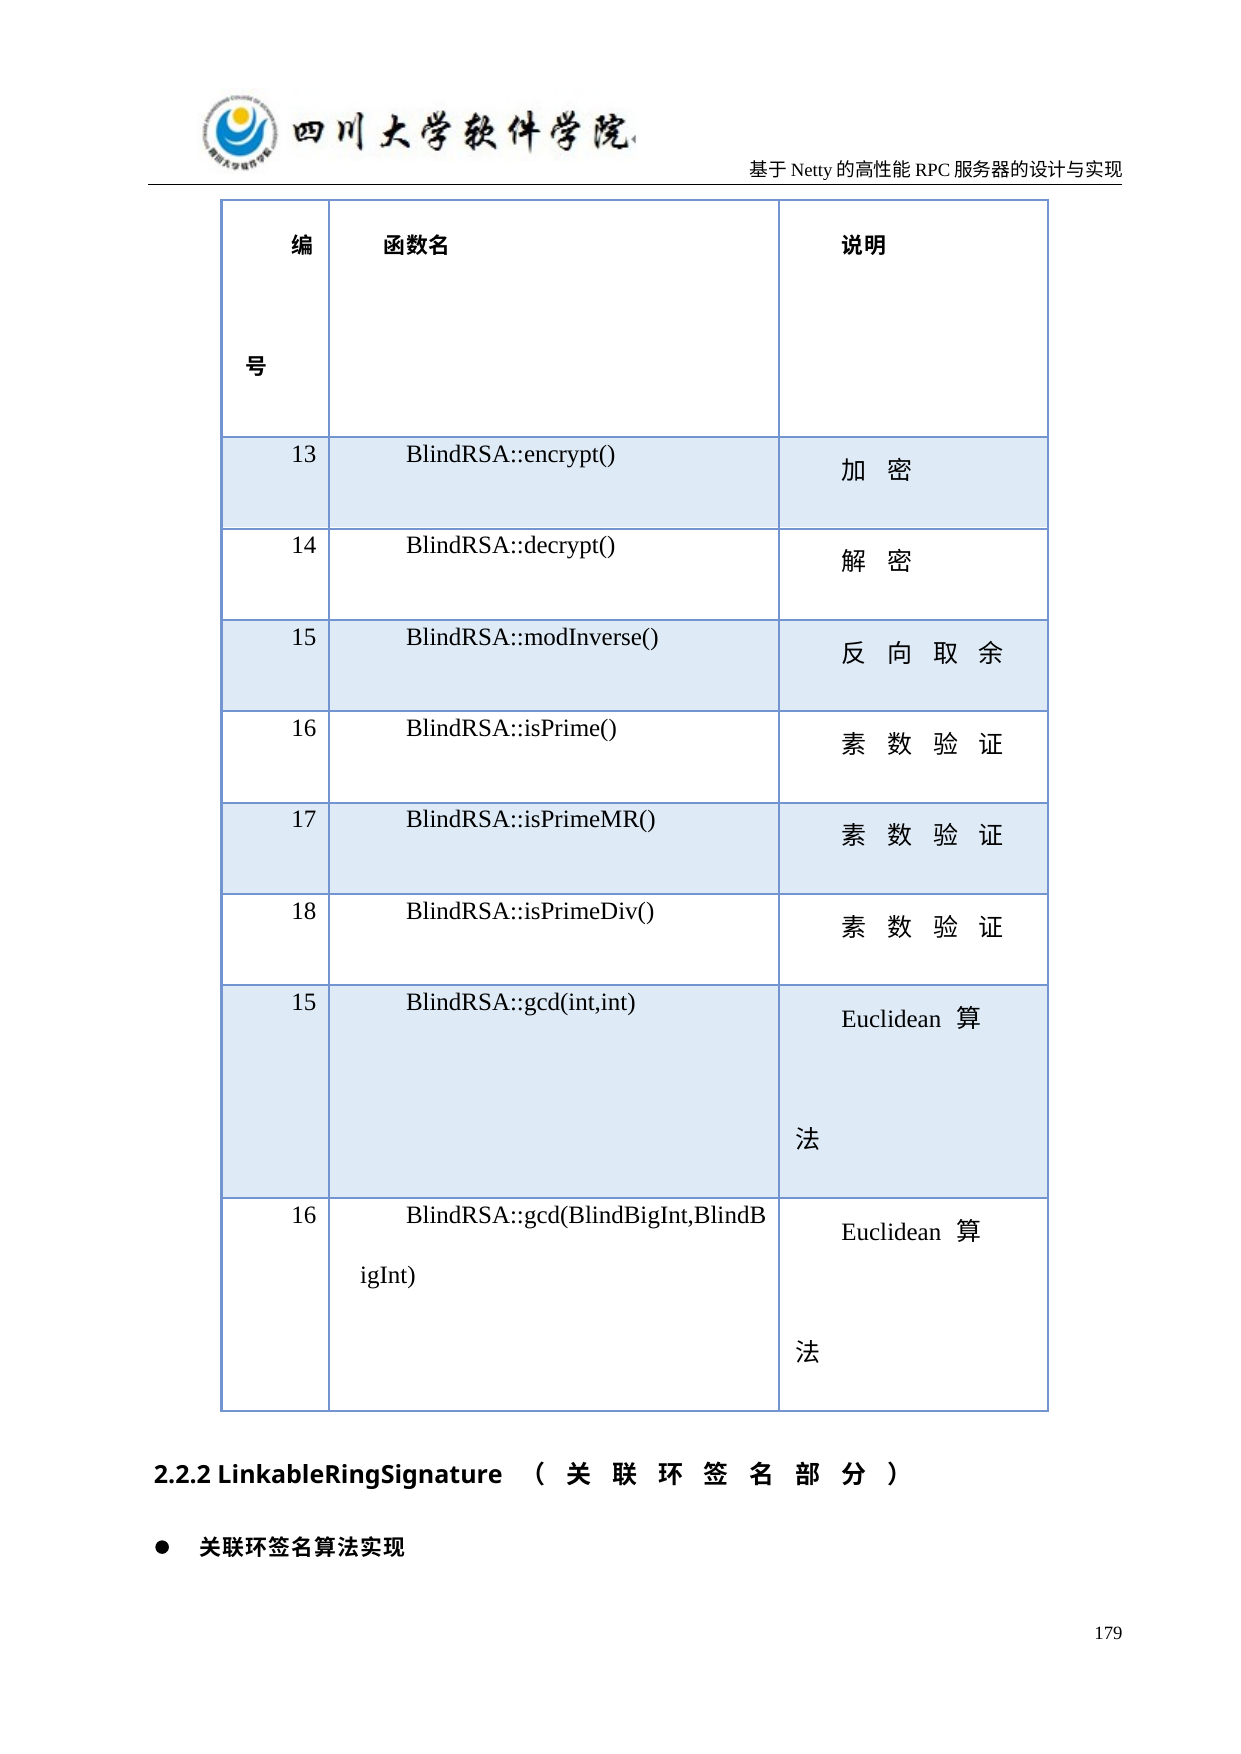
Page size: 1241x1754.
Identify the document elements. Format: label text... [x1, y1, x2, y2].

list 关联环签名算法实现 [154, 1515, 1116, 1576]
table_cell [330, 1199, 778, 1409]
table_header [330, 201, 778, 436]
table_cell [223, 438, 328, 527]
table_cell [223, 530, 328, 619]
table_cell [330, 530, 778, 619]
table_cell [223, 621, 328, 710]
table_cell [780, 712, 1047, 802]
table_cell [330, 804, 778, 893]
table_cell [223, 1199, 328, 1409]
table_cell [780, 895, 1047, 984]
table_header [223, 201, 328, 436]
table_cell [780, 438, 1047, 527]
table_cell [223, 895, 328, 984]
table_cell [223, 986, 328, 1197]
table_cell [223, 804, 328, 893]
picture [197, 88, 639, 177]
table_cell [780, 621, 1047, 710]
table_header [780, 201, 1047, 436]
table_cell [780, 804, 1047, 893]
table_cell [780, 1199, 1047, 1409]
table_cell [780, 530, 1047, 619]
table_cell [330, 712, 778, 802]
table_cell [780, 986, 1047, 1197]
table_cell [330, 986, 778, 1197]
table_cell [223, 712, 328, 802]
text 2.2.2 LinkableRingSignature（关联环签名部分） [154, 1442, 1116, 1502]
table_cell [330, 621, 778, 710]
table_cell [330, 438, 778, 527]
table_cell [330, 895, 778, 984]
